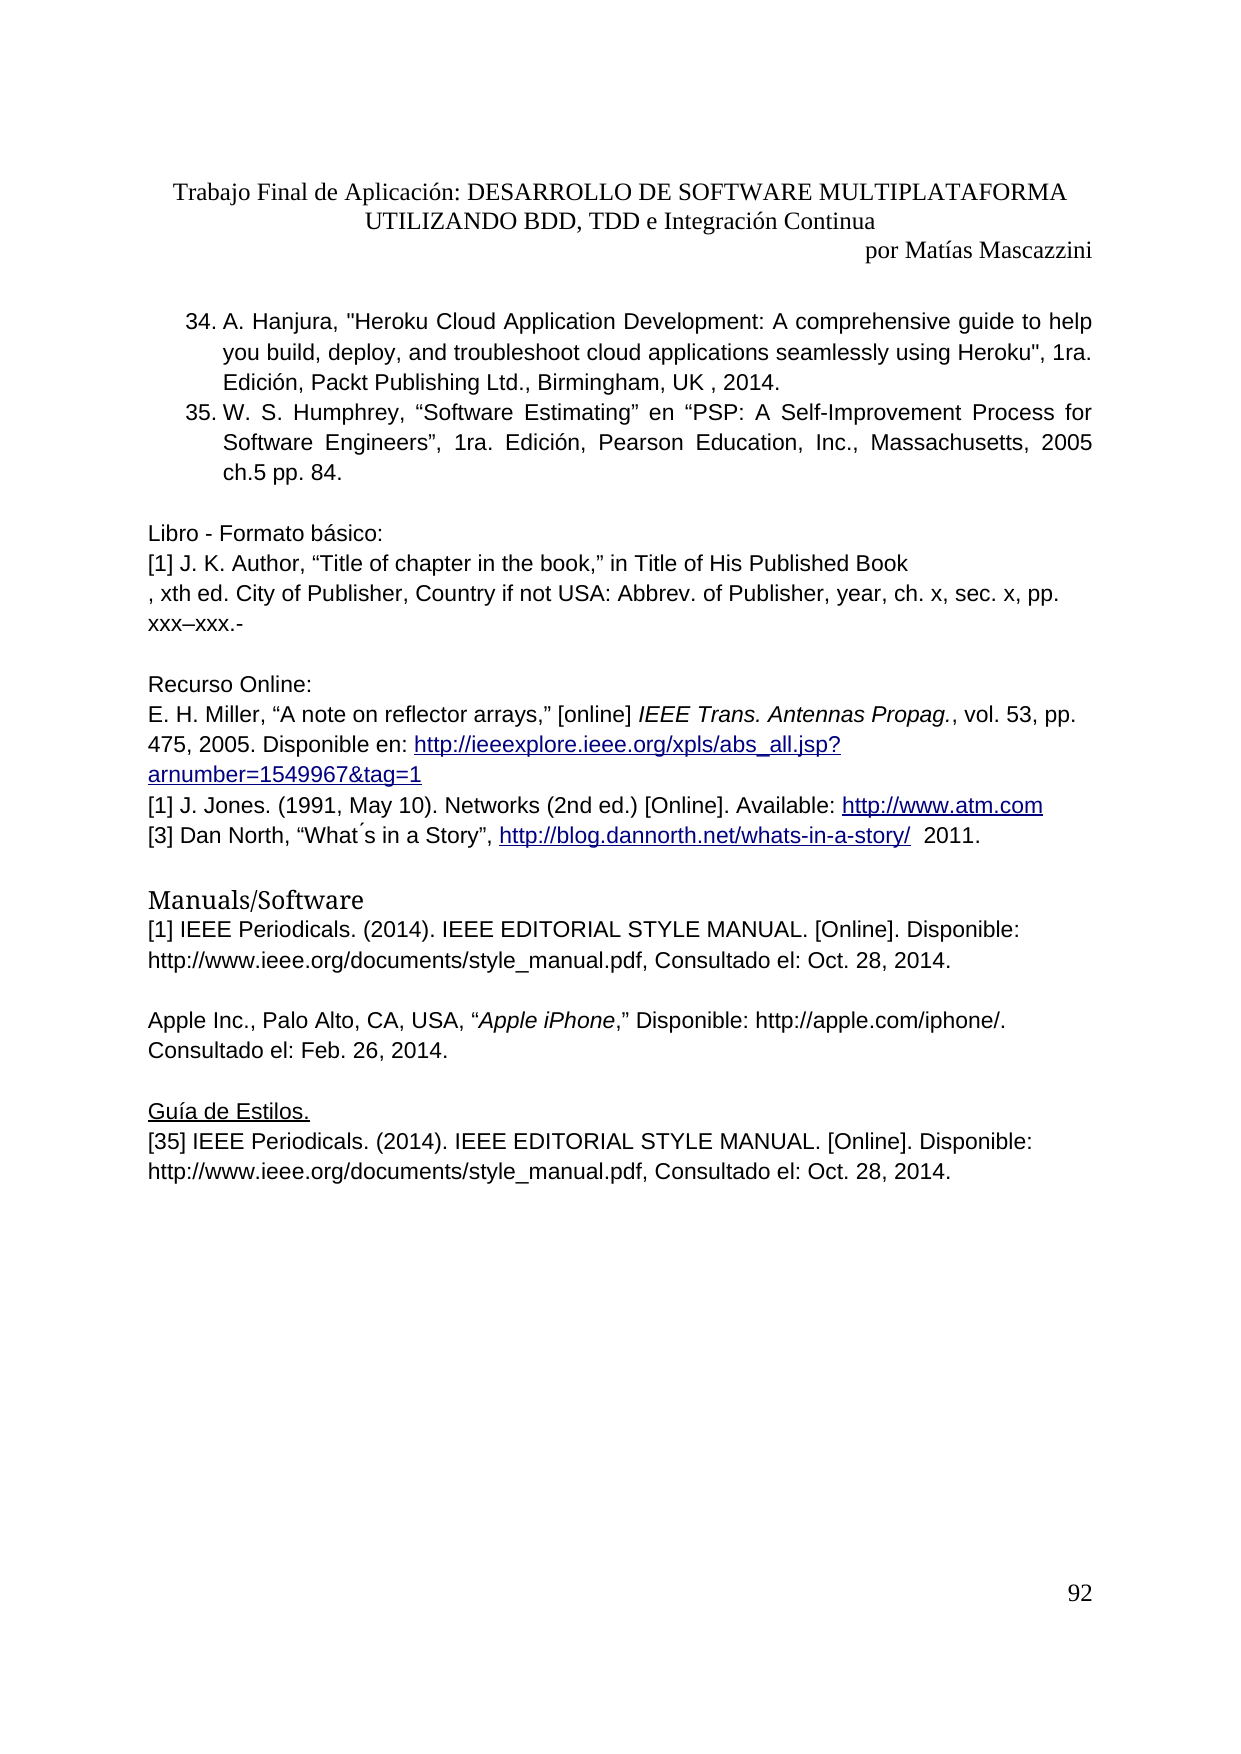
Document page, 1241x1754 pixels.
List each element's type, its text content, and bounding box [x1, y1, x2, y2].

text [1] IEEE Periodicals. (2014). IEEE EDITORIAL STYLE MANUAL. [Online]. Disponible: http://www.ieee.org/documents/style_manual.pdf, Consultado el: Oct. 28, 2014. [148, 916, 1093, 973]
text [35] IEEE Periodicals. (2014). IEEE EDITORIAL STYLE MANUAL. [Online]. Disponible: http://www.ieee.org/documents/style_manual.pdf, Consultado el: Oct. 28, 2014. [148, 1128, 1093, 1184]
text Libro - Formato básico: [148, 520, 1093, 546]
text [1] J. K. Author, “Title of chapter in the book,” in Title of His Published Book [148, 550, 1093, 576]
text Recurso Online: [148, 671, 1093, 697]
text [1] J. Jones. (1991, May 10). Networks (2nd ed.) [Online]. Available: http://www.atm.com [148, 792, 1093, 818]
text , xth ed. City of Publisher, Country if not USA: Abbrev. of Publisher, year, ch. x, sec. x, pp. xxx–xxx.- [148, 580, 1093, 637]
text Guía de Estilos. [148, 1098, 1093, 1124]
text Manuals/Software [148, 882, 1093, 916]
text Apple Inc., Palo Alto, CA, USA, “Apple iPhone,” Disponible: http://apple.com/iphone/. Consultado el: Feb. 26, 2014. [148, 1007, 1093, 1063]
text E. H. Miller, “A note on reflector arrays,” [online] IEEE Trans. Antennas Propag., vol. 53, pp. 475, 2005. Disponible en: http://ieeexplore.ieee.org/xpls/abs_all.jsp?arnumber=1549967&tag=1 [148, 701, 1093, 788]
list A. Hanjura, "Heroku Cloud Application Development: A comprehensive guide to help you build, deploy, and troubleshoot cloud applications seamlessly using Heroku", 1ra. Edición, Packt Publishing Ltd., Birmingham, UK , 2014. [185, 308, 1093, 395]
text [3] Dan North, “What ́s in a Story”, http://blog.dannorth.net/whats-in-a-story/ 2011. [148, 822, 1093, 848]
list W. S. Humphrey, “Software Estimating” en “PSP: A Self-Improvement Process for Software Engineers”, 1ra. Edición, Pearson Education, Inc., Massachusetts, 2005 ch.5 pp. 84. [185, 399, 1093, 486]
